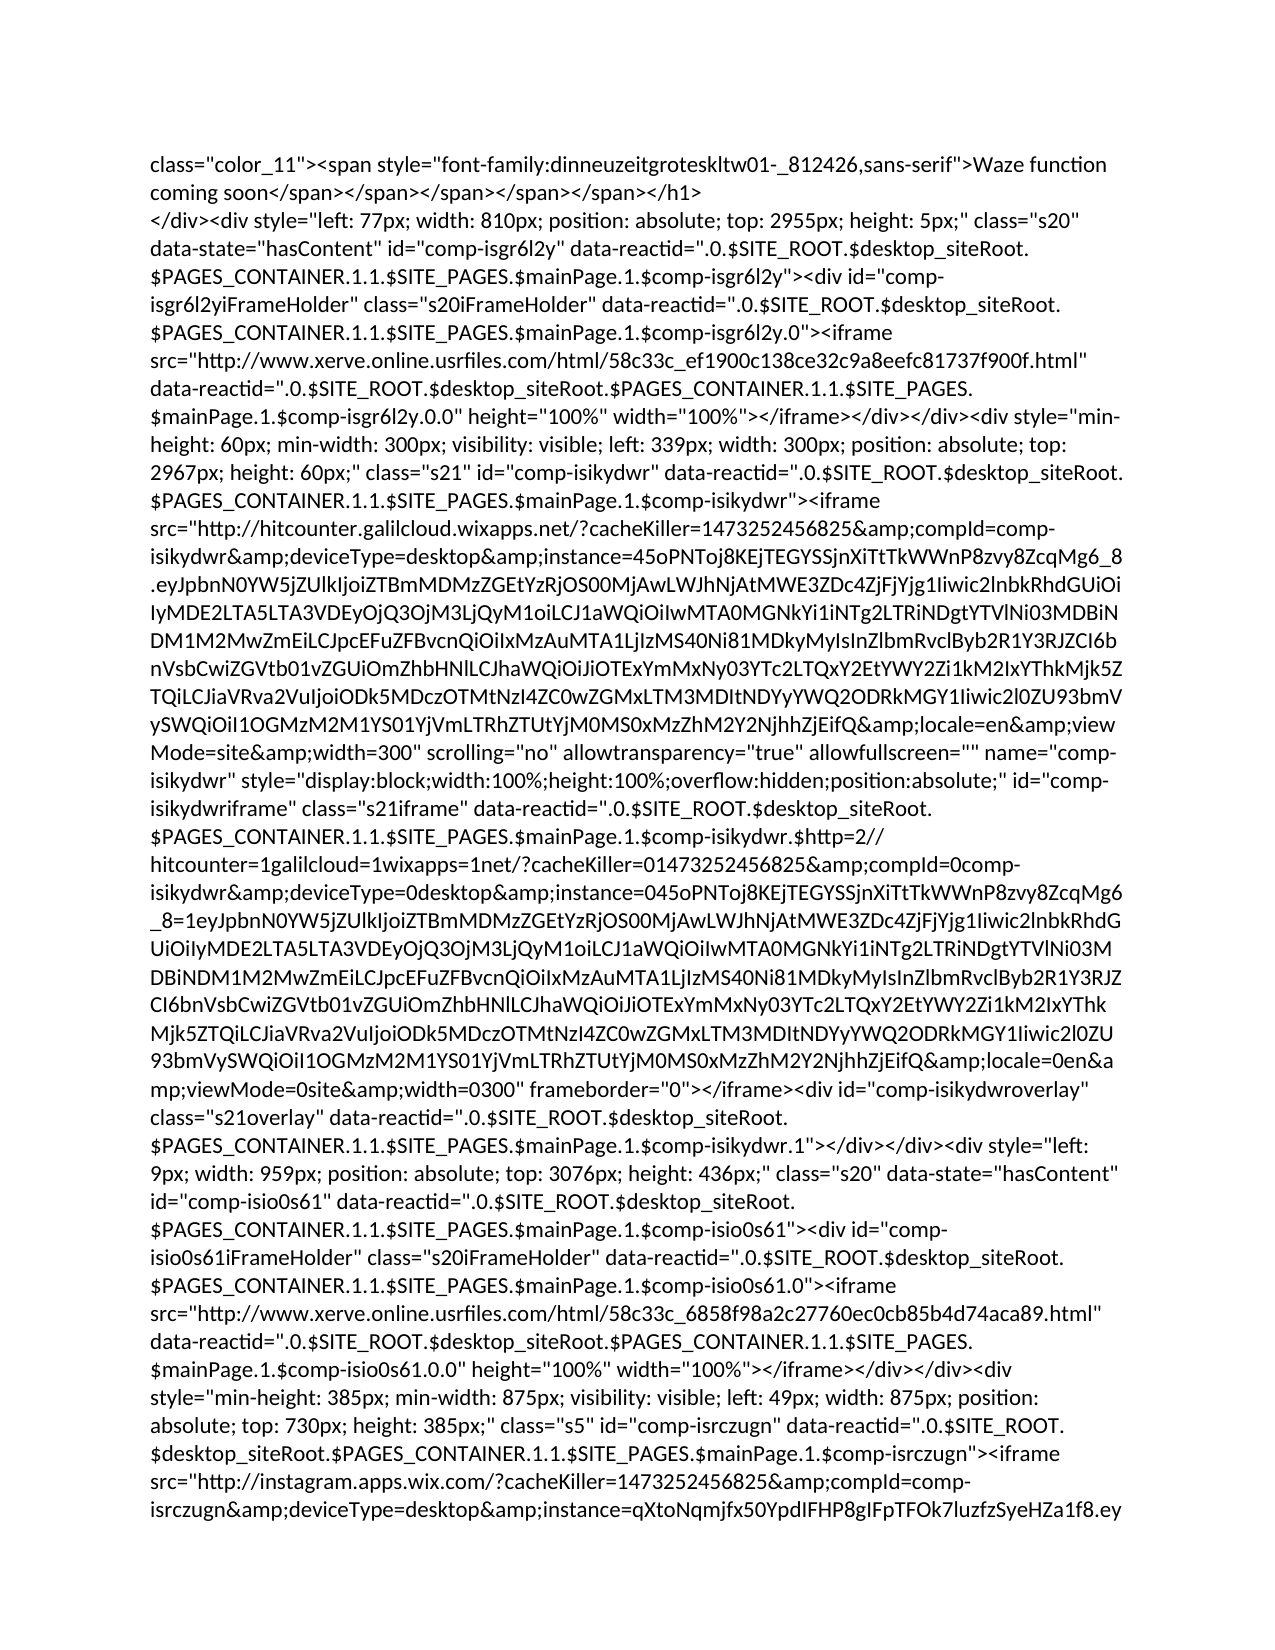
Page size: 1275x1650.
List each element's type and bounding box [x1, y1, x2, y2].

text [150, 206, 1125, 1523]
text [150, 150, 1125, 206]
